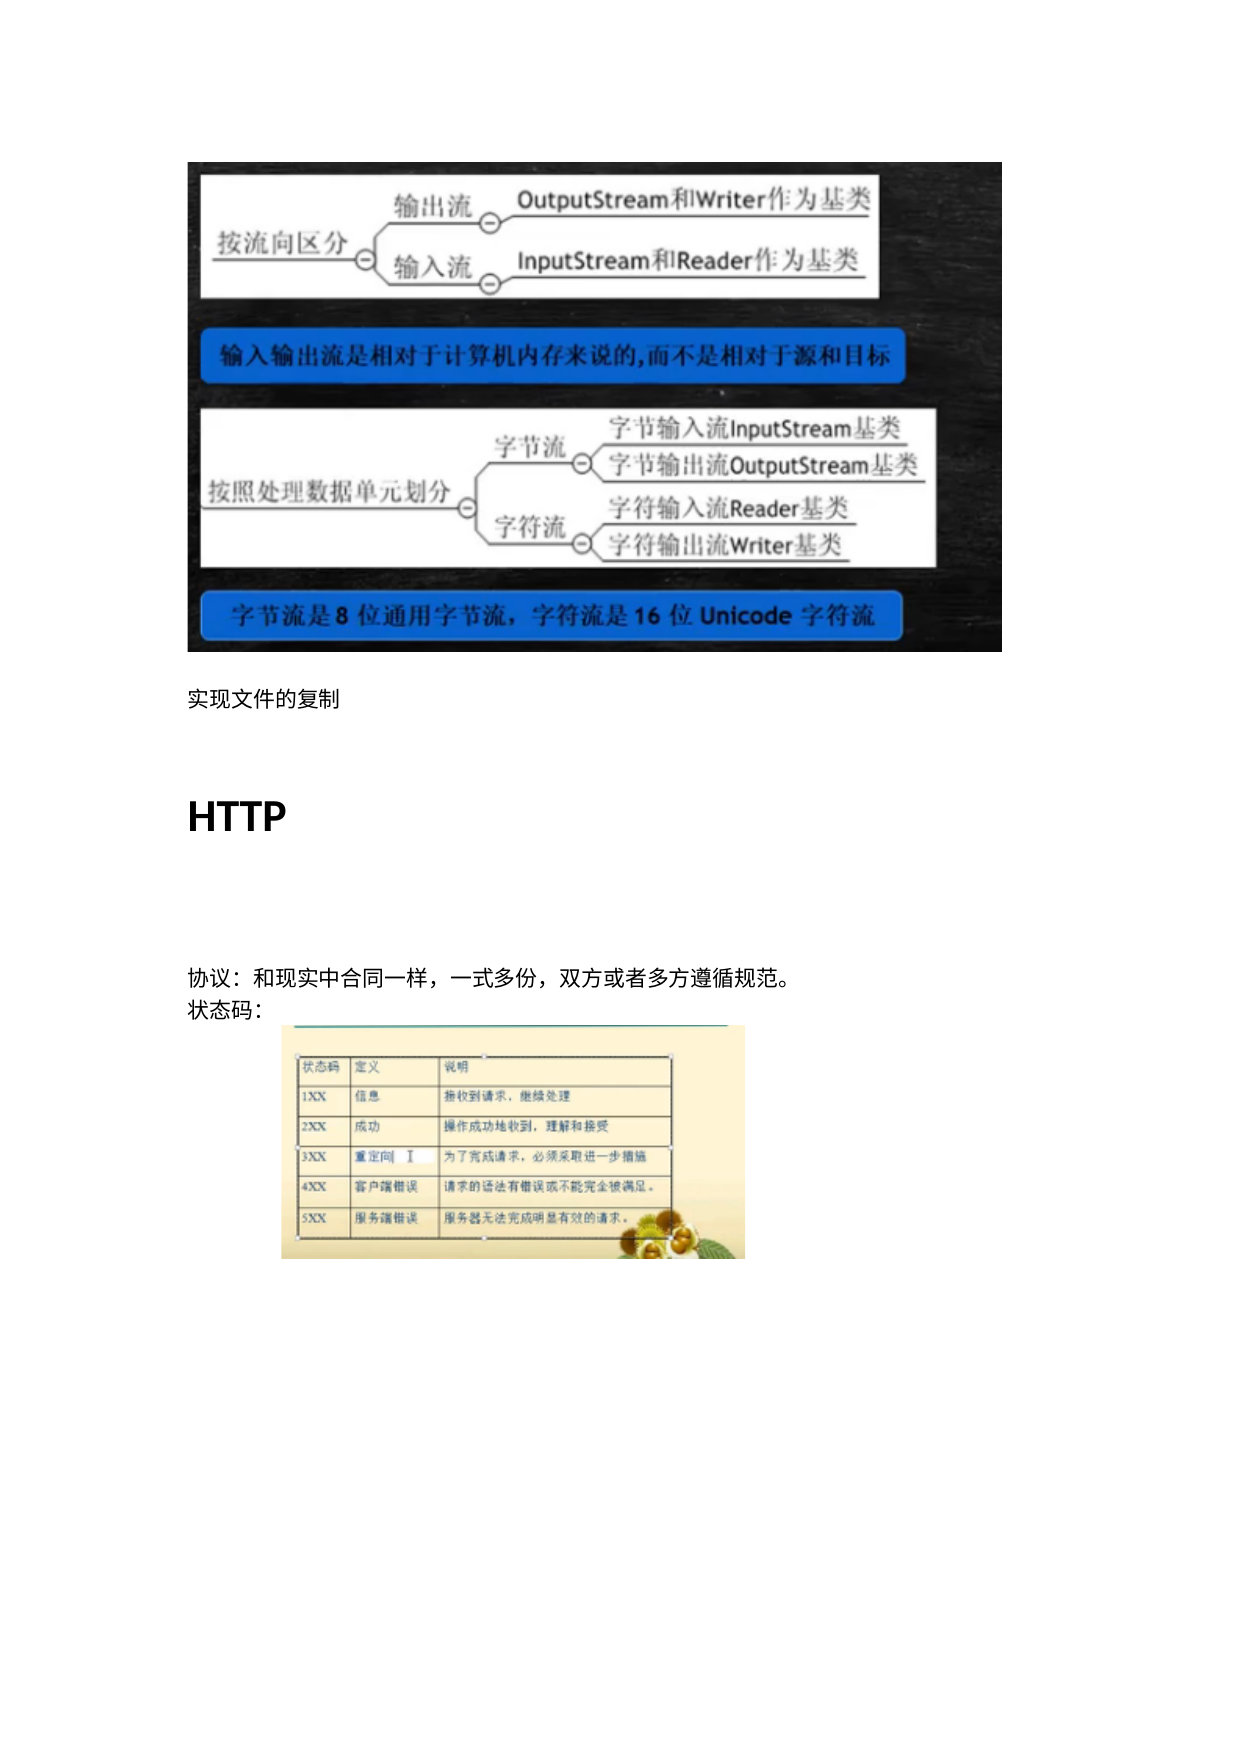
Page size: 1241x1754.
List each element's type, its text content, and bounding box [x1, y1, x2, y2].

text 协议：和现实中合同一样，一式多份，双方或者多方遵循规范。 [187, 961, 1053, 993]
picture [281, 1025, 746, 1259]
text 实现文件的复制 [187, 682, 1053, 714]
subtitle HTTP [187, 782, 1053, 847]
picture [187, 162, 1002, 652]
text 状态码： [187, 993, 1053, 1026]
